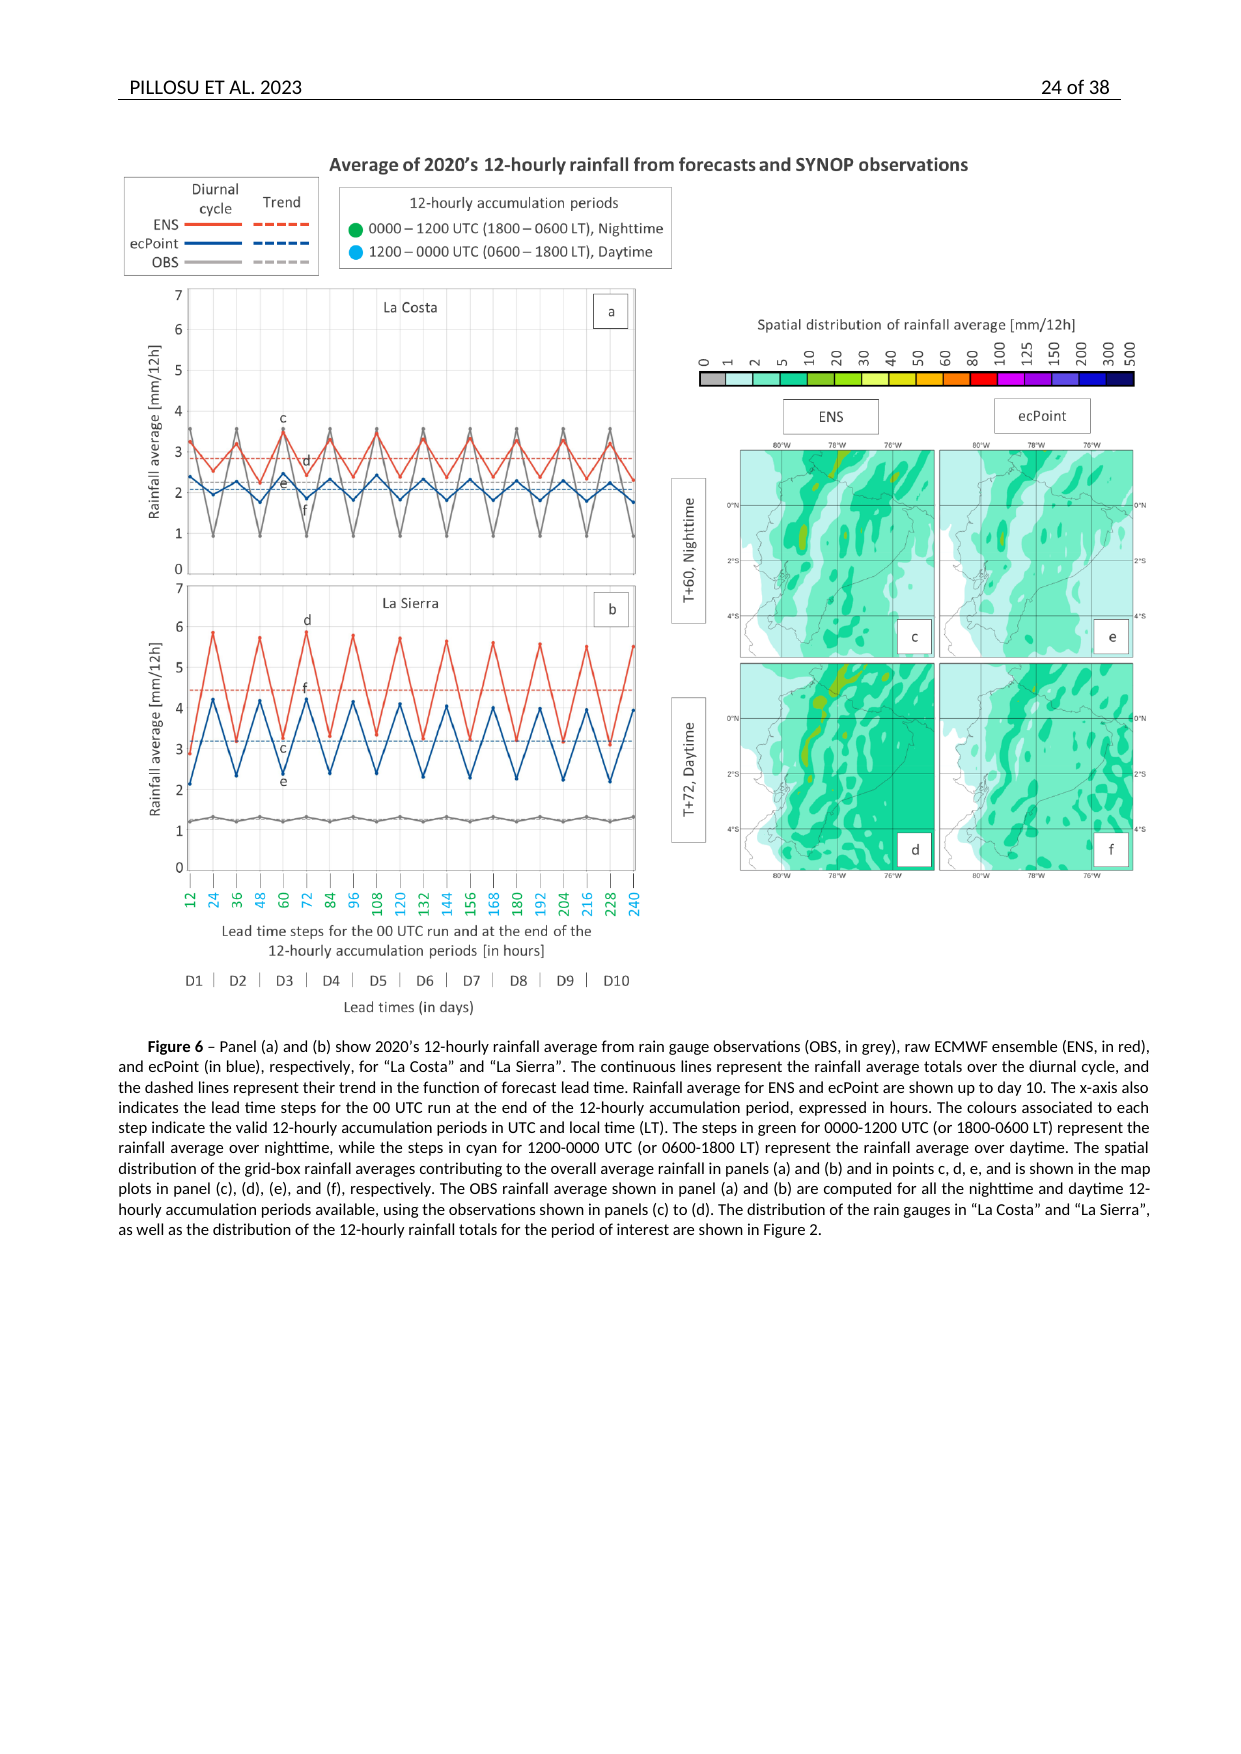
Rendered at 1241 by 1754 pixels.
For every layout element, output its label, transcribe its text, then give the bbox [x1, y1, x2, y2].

picture [118, 151, 1152, 1024]
text Figure 6 – Panel (a) and (b) show 2020’s 12-hourly rainfall average from rain gauge observations (OBS, in grey), raw ECMWF ensemble (ENS, in red), and ecPoint (in blue), respectively, for “La Costa” and “La Sierra”. The continuous lines represent the rainfall average totals over the diurnal cycle, and the dashed lines represent their trend in the function of forecast lead time. Rainfall average for ENS and ecPoint are shown up to day 10. The x-axis also indicates the lead time steps for the 00 UTC run at the end of the 12-hourly accumulation period, expressed in hours. The colours associated to each step indicate the valid 12-hourly accumulation periods in UTC and local time (LT). The steps in green for 0000-1200 UTC (or 1800-0600 LT) represent the rainfall average over nighttime, while the steps in cyan for 1200-0000 UTC (or 0600-1800 LT) represent the rainfall average over daytime. The spatial distribution of the grid-box rainfall averages contributing to the overall average rainfall in panels (a) and (b) and in points c, d, e, and is shown in the map plots in panel (c), (d), (e), and (f), respectively. The OBS rainfall average shown in panel (a) and (b) are computed for all the nighttime and daytime 12-hourly accumulation periods available, using the observations shown in panels (c) to (d). The distribution of the rain gauges in “La Costa” and “La Sierra”, as well as the distribution of the 12-hourly rainfall totals for the period of interest are shown in Figure 2. [118, 1036, 1152, 1239]
